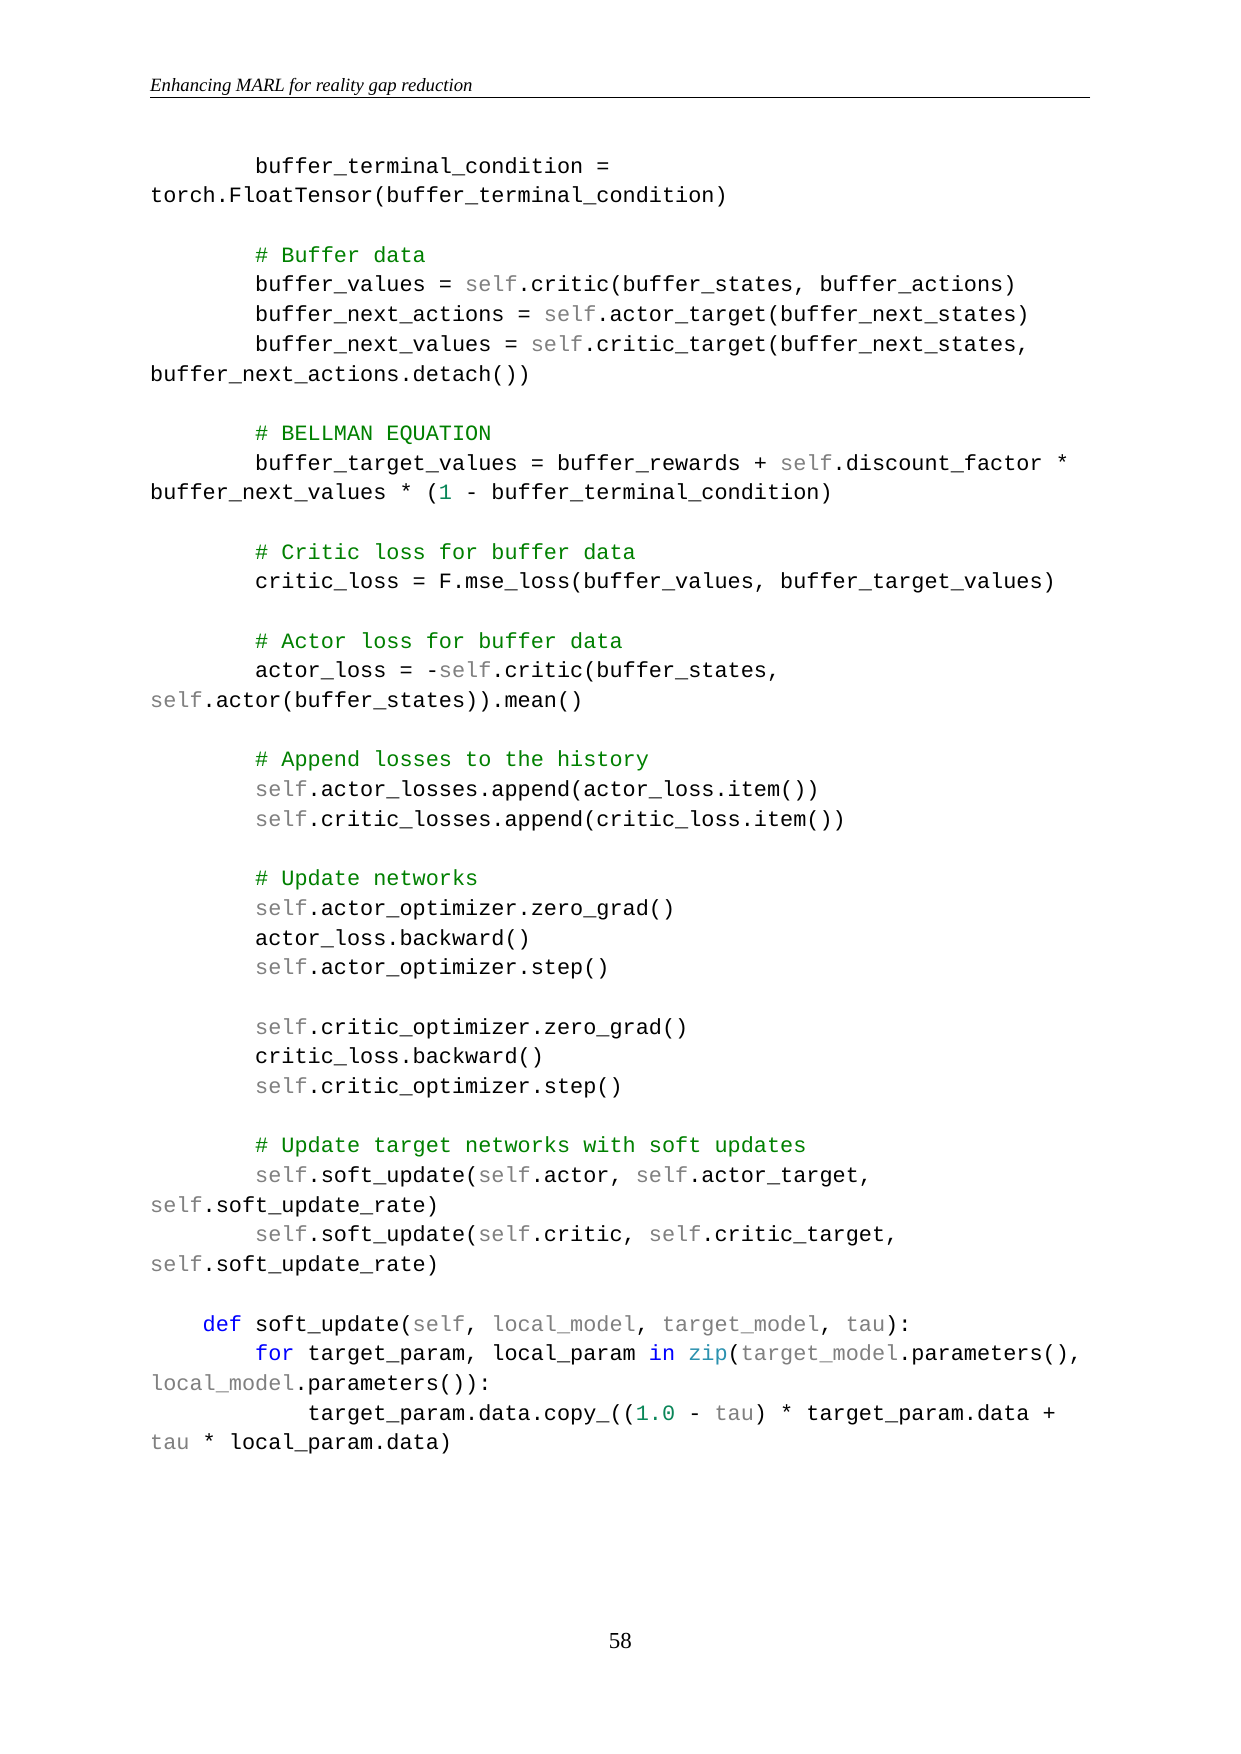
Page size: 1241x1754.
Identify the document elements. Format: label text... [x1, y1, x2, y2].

text buffer_terminal_condition = torch.FloatTensor(buffer_terminal_condition) [150, 150, 1090, 209]
text # Update target networks with soft updates [150, 1130, 1090, 1159]
text self.actor_losses.append(actor_loss.item()) [150, 773, 1090, 803]
text def soft_update(self, local_model, target_model, tau): [150, 1308, 1090, 1337]
text critic_loss.backward() [150, 1041, 1090, 1070]
text buffer_target_values = buffer_rewards + self.discount_factor * buffer_next_values * (1 - buffer_terminal_condition) [150, 447, 1090, 506]
text target_param.data.copy_((1.0 - tau) * target_param.data + tau * local_param.data) [150, 1397, 1090, 1456]
text self.soft_update(self.critic, self.critic_target, self.soft_update_rate) [150, 1219, 1090, 1278]
text # Actor loss for buffer data [150, 625, 1090, 655]
text actor_loss.backward() [150, 922, 1090, 952]
text buffer_next_actions = self.actor_target(buffer_next_states) [150, 298, 1090, 328]
text buffer_values = self.critic(buffer_states, buffer_actions) [150, 269, 1090, 298]
text self.soft_update(self.actor, self.actor_target, self.soft_update_rate) [150, 1159, 1090, 1219]
text # Critic loss for buffer data [150, 536, 1090, 566]
text # Append losses to the history [150, 744, 1090, 773]
text critic_loss = F.mse_loss(buffer_values, buffer_target_values) [150, 566, 1090, 595]
text for target_param, local_param in zip(target_model.parameters(), local_model.parameters()): [150, 1337, 1090, 1397]
text # Update networks [150, 862, 1090, 892]
text buffer_next_values = self.critic_target(buffer_next_states, buffer_next_actions.detach()) [150, 328, 1090, 387]
text self.critic_losses.append(critic_loss.item()) [150, 803, 1090, 833]
text self.actor_optimizer.step() [150, 952, 1090, 981]
text # Buffer data [150, 239, 1090, 269]
text actor_loss = -self.critic(buffer_states, self.actor(buffer_states)).mean() [150, 655, 1090, 714]
text # BELLMAN EQUATION [150, 417, 1090, 447]
text self.actor_optimizer.zero_grad() [150, 892, 1090, 922]
text self.critic_optimizer.zero_grad() [150, 1011, 1090, 1041]
text self.critic_optimizer.step() [150, 1070, 1090, 1100]
